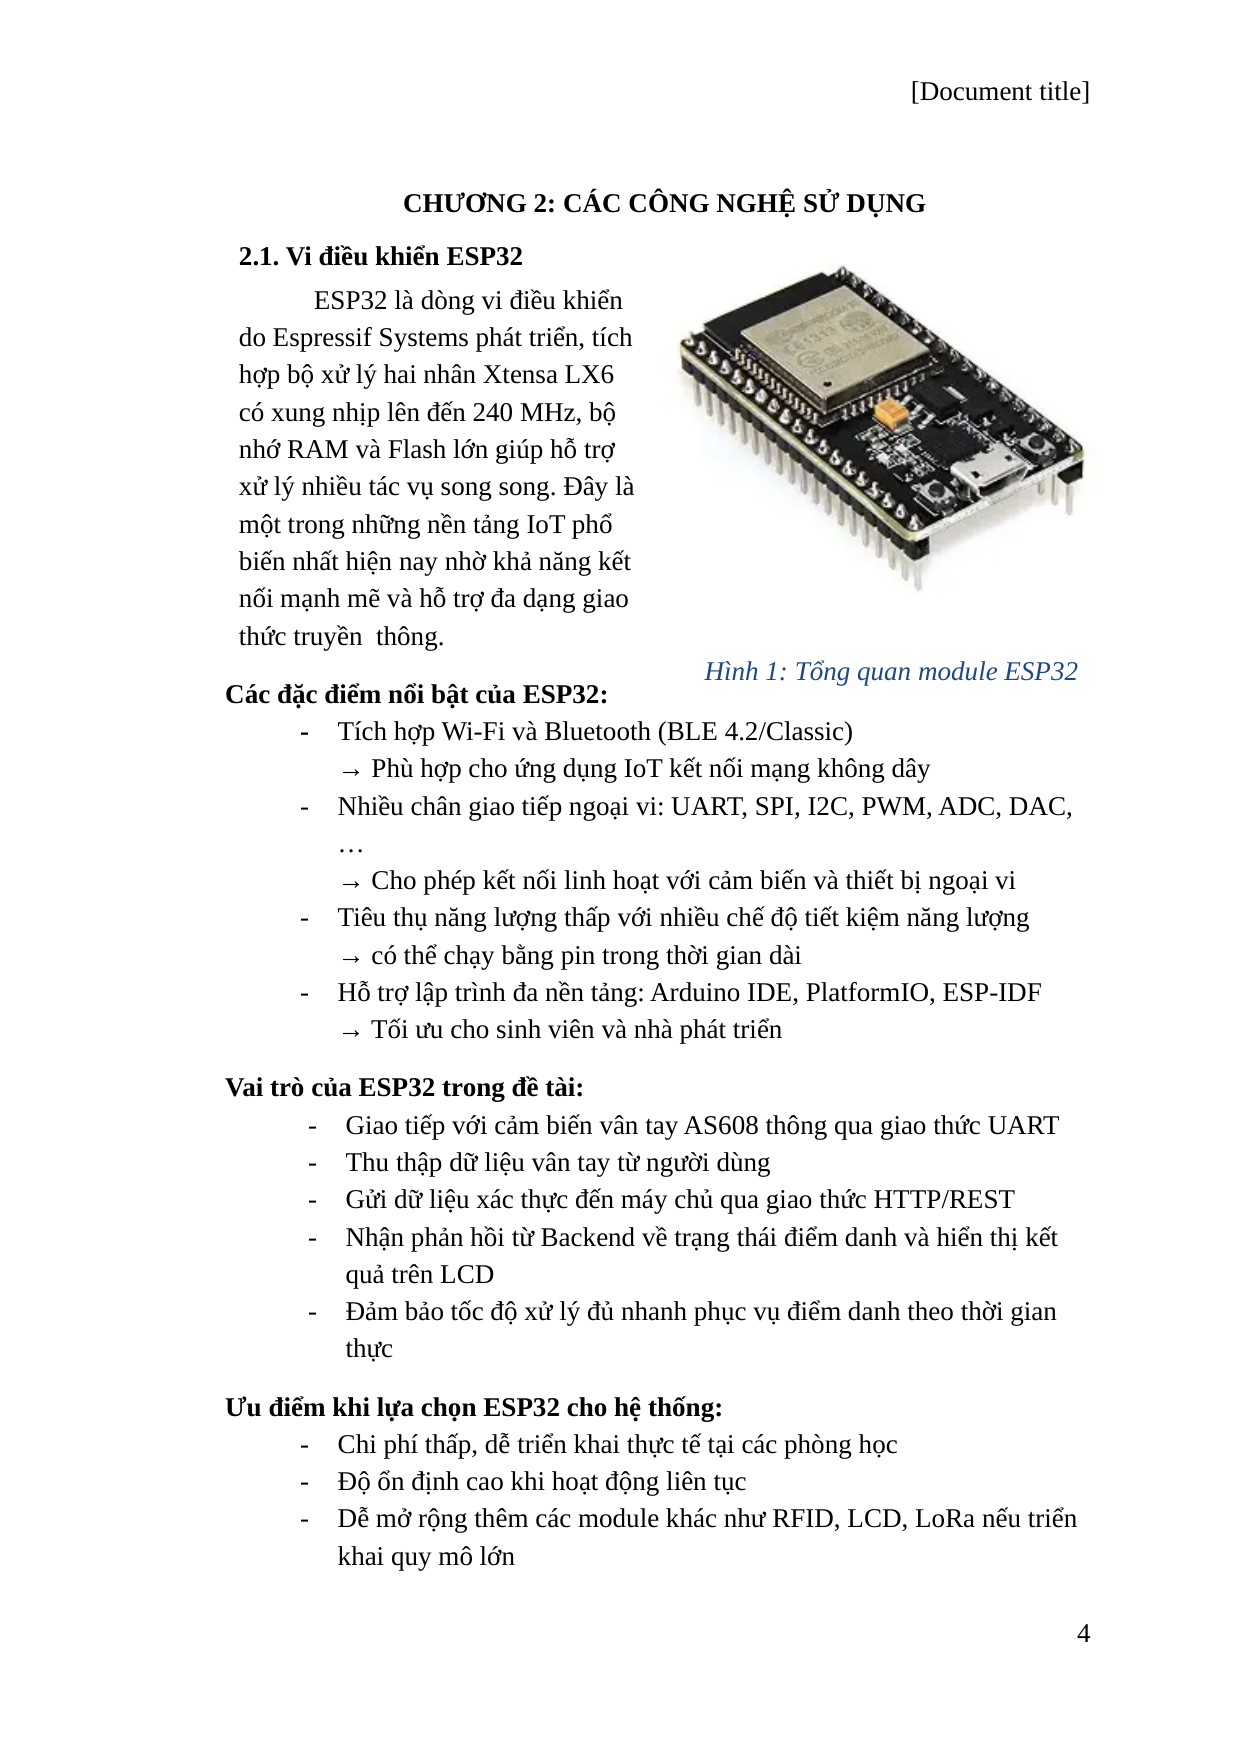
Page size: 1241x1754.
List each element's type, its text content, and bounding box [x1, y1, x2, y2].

list Dễ mở rộng thêm các module khác như RFID, LCD, LoRa nếu triển khai quy mô lớn [300, 1502, 1090, 1571]
list Tích hợp Wi-Fi và Bluetooth (BLE 4.2/Classic) [300, 715, 1090, 746]
subtitle CHƯƠNG 2: CÁC CÔNG NGHỆ SỬ DỤNG [239, 187, 1090, 219]
text Ưu điểm khi lựa chọn ESP32 cho hệ thống: [150, 1391, 1090, 1422]
list Giao tiếp với cảm biến vân tay AS608 thông qua giao thức UART [308, 1109, 1090, 1140]
list → Cho phép kết nối linh hoạt với cảm biến và thiết bị ngoại vi [337, 864, 1090, 895]
text Các đặc điểm nổi bật của ESP32: [150, 678, 1090, 709]
text Vai trò của ESP32 trong đề tài: [150, 1071, 1090, 1103]
list Nhận phản hồi từ Backend về trạng thái điểm danh và hiển thị kết quả trên LCD [308, 1221, 1090, 1289]
list Độ ổn định cao khi hoạt động liên tục [300, 1465, 1090, 1496]
list → có thể chạy bằng pin trong thời gian dài [337, 939, 1090, 970]
list Chi phí thấp, dễ triển khai thực tế tại các phòng học [300, 1428, 1090, 1459]
picture [661, 252, 1107, 608]
list Hỗ trợ lập trình đa nền tảng: Arduino IDE, PlatformIO, ESP-IDF [300, 976, 1090, 1007]
list Thu thập dữ liệu vân tay từ người dùng [308, 1146, 1090, 1177]
list Đảm bảo tốc độ xử lý đủ nhanh phục vụ điểm danh theo thời gian thực [308, 1295, 1090, 1364]
list Nhiều chân giao tiếp ngoại vi: UART, SPI, I2C, PWM, ADC, DAC,… [300, 789, 1090, 858]
list → Tối ưu cho sinh viên và nhà phát triển [337, 1013, 1090, 1044]
subtitle 2.1. Vi điều khiển ESP32 [239, 240, 1090, 271]
list Gửi dữ liệu xác thực đến máy chủ qua giao thức HTTP/REST [308, 1183, 1090, 1214]
list → Phù hợp cho ứng dụng IoT kết nối mạng không dây [337, 752, 1090, 783]
list Tiêu thụ năng lượng thấp với nhiều chế độ tiết kiệm năng lượng [300, 901, 1090, 933]
